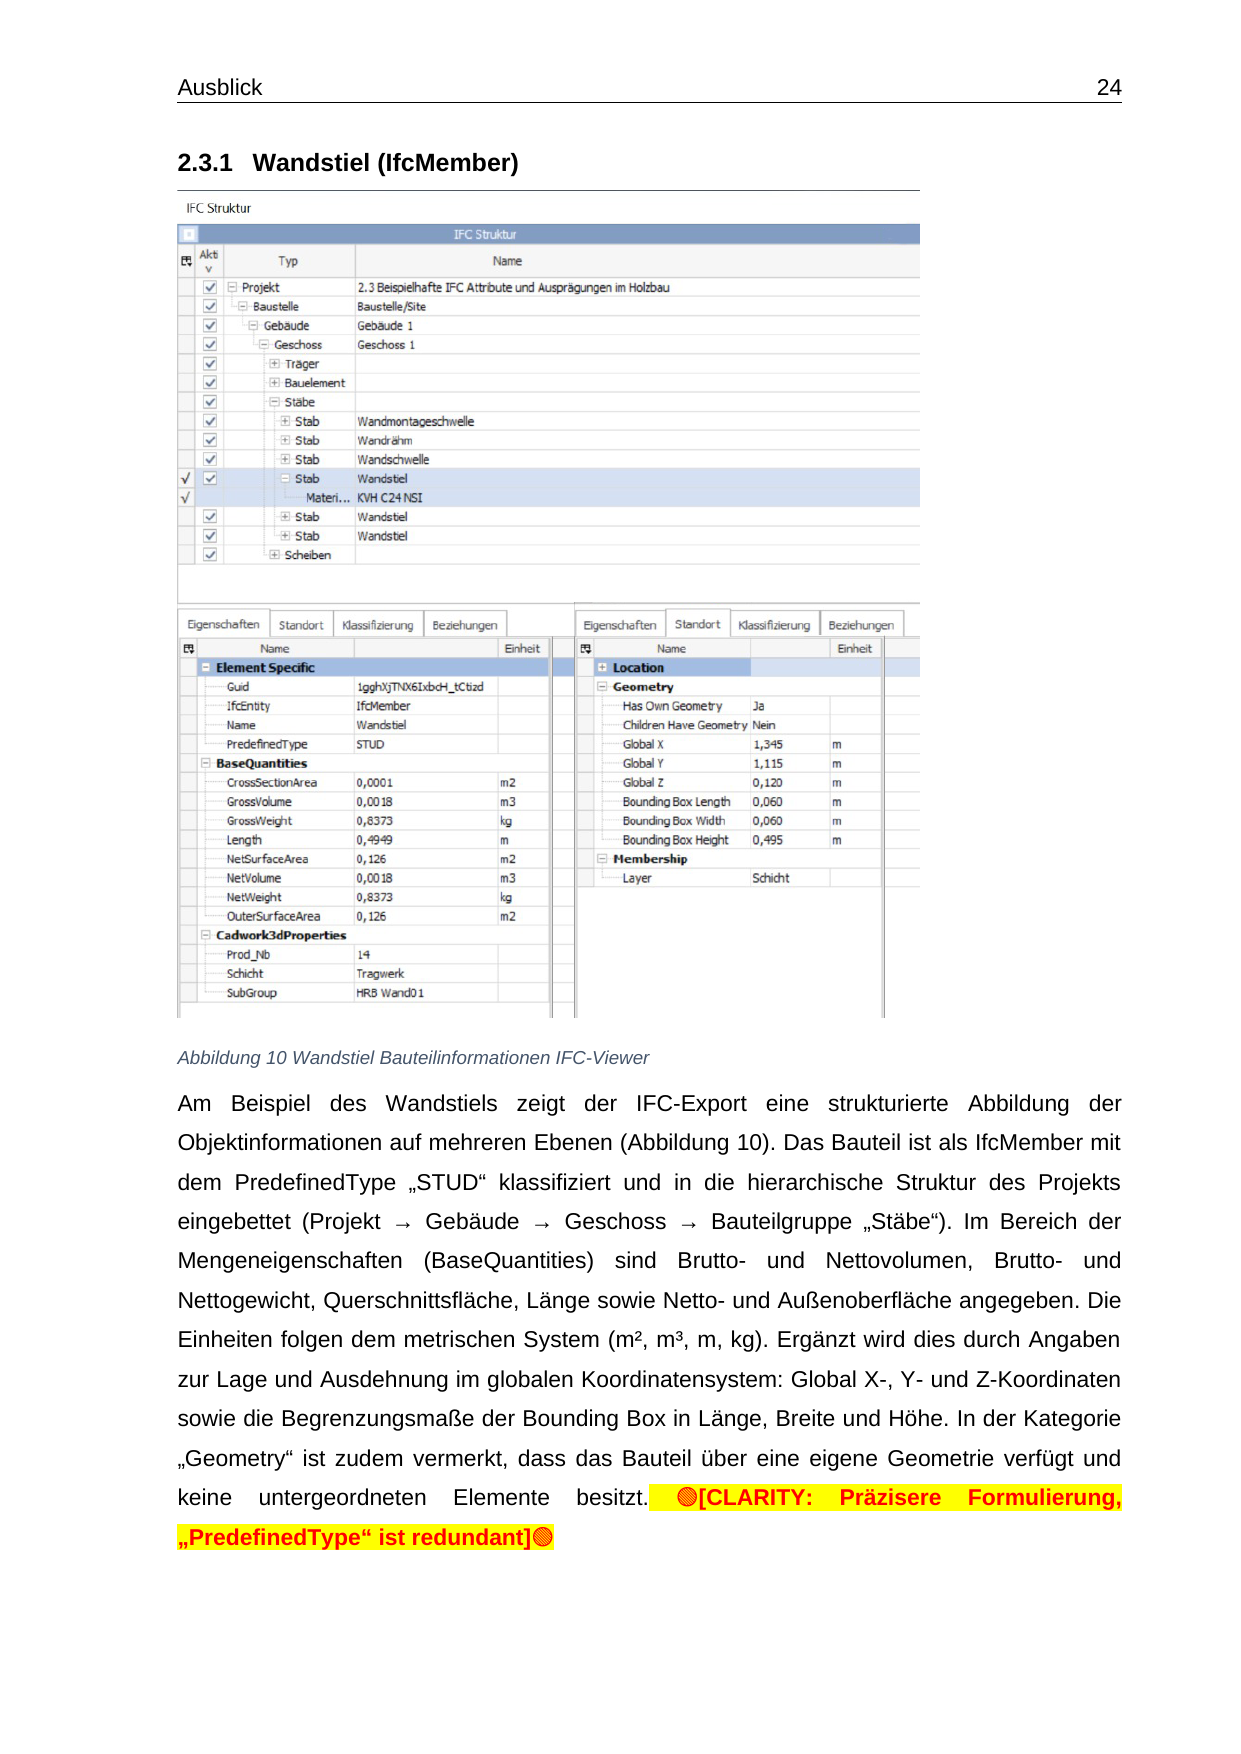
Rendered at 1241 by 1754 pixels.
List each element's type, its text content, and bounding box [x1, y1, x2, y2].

text Am Beispiel des Wandstiels zeigt der IFC-Export eine strukturierte Abbildung der Objektinformationen auf mehreren Ebenen (Abbildung 10). Das Bauteil ist als IfcMember mit dem PredefinedType „STUD“ klassifiziert und in die hierarchische Struktur des Projekts eingebettet (Projekt → Gebäude → Geschoss → Bauteilgruppe „Stäbe“). Im Bereich der Mengeneigenschaften (BaseQuantities) sind Brutto- und Nettovolumen, Brutto- und Nettogewicht, Querschnittsfläche, Länge sowie Netto- und Außenoberfläche angegeben. Die Einheiten folgen dem metrischen System (m², m³, m, kg). Ergänzt wird dies durch Angaben zur Lage und Ausdehnung im globalen Koordinatensystem: Global X-, Y- und Z-Koordinaten sowie die Begrenzungsmaße der Bounding Box in Länge, Breite und Höhe. In der Kategorie „Geometry“ ist zudem vermerkt, dass das Bauteil über eine eigene Geometrie verfügt und keine untergeordneten Elemente besitzt. 🟢[CLARITY: Präzisere Formulierung, „PredefinedType“ ist redundant]🟢 [177, 1089, 1122, 1550]
picture [177, 190, 920, 1018]
subtitle Wandstiel (IfcMember) [177, 148, 1122, 176]
text Abbildung 10 Wandstiel Bauteilinformationen IFC-Viewer [177, 1047, 1122, 1069]
